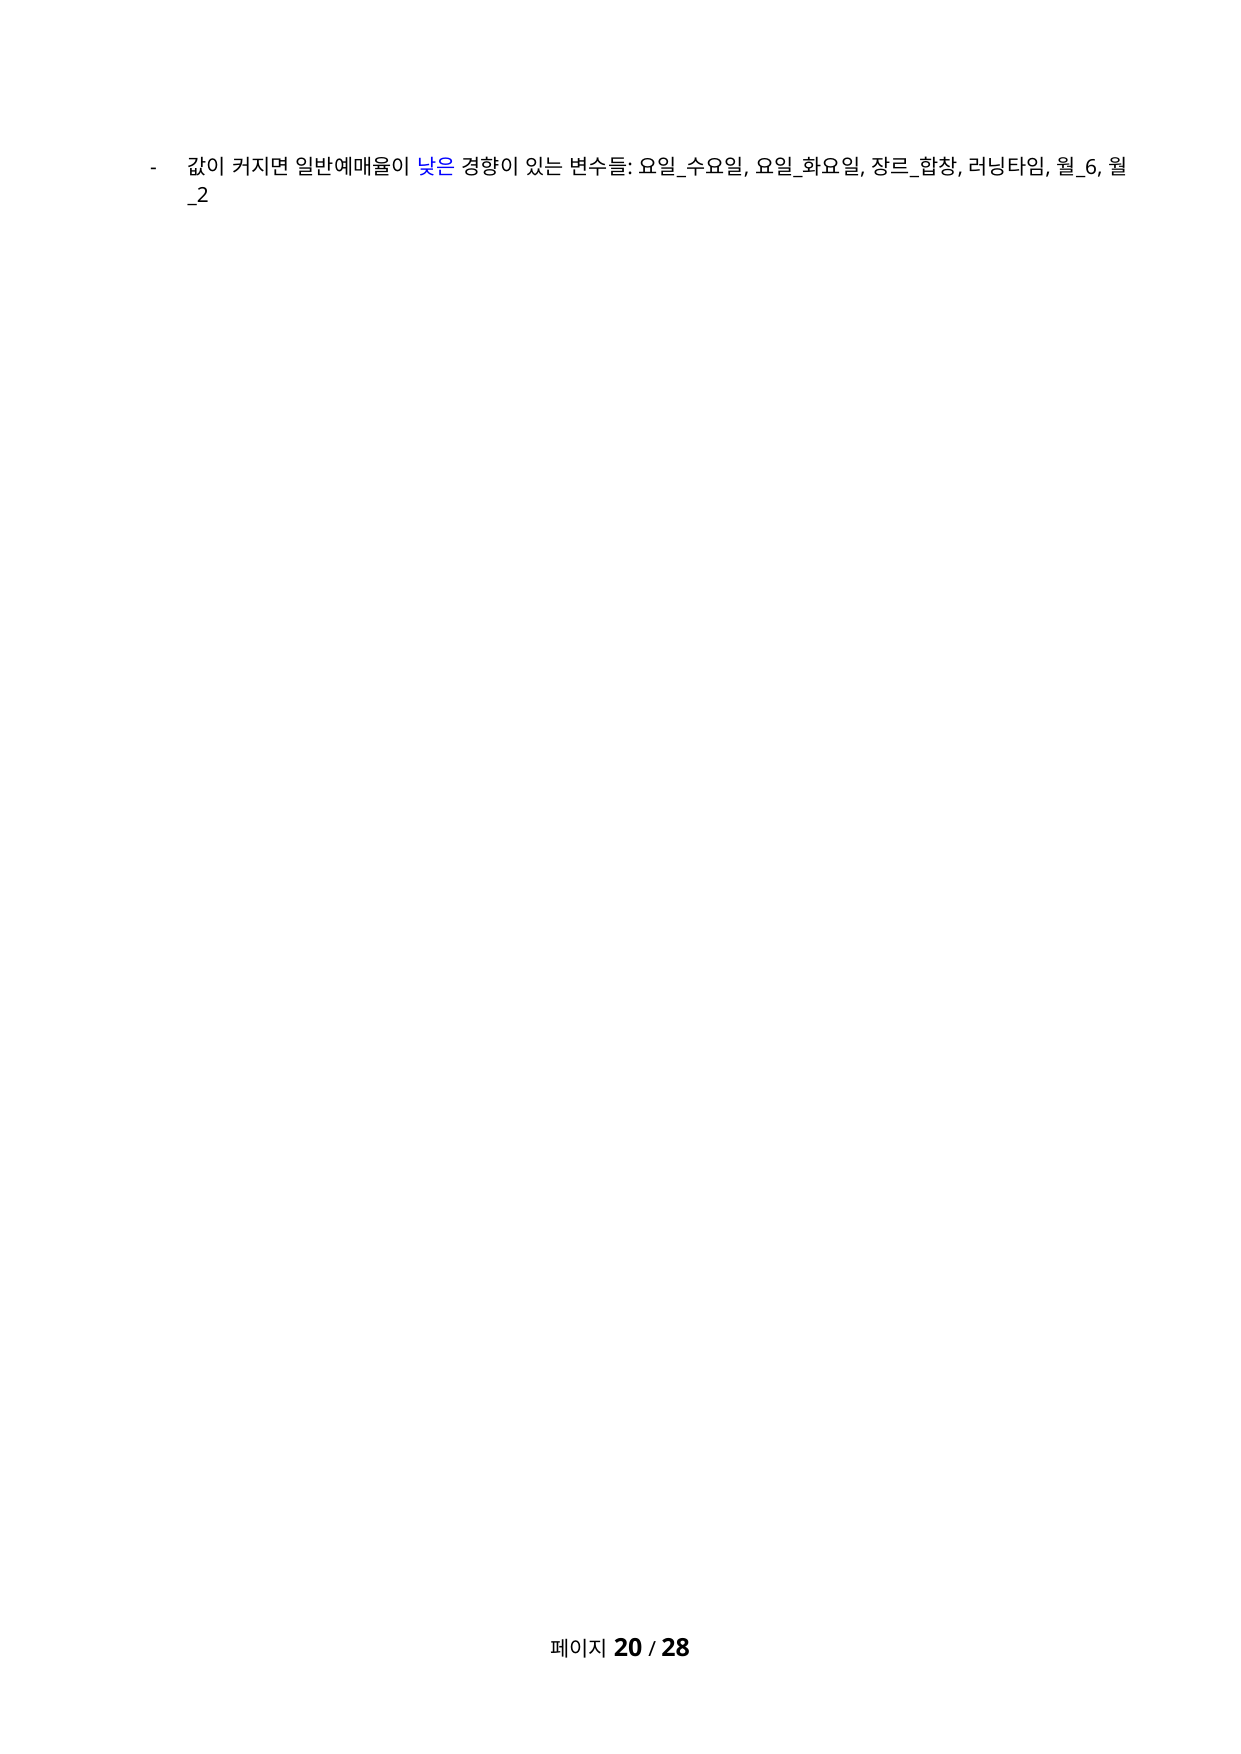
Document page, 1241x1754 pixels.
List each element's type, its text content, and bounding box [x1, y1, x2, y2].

list 값이 커지면 일반예매율이 낮은 경향이 있는 변수들: 요일_수요일, 요일_화요일, 장르_합창, 러닝타임, 월_6, 월_2 [150, 150, 1128, 209]
